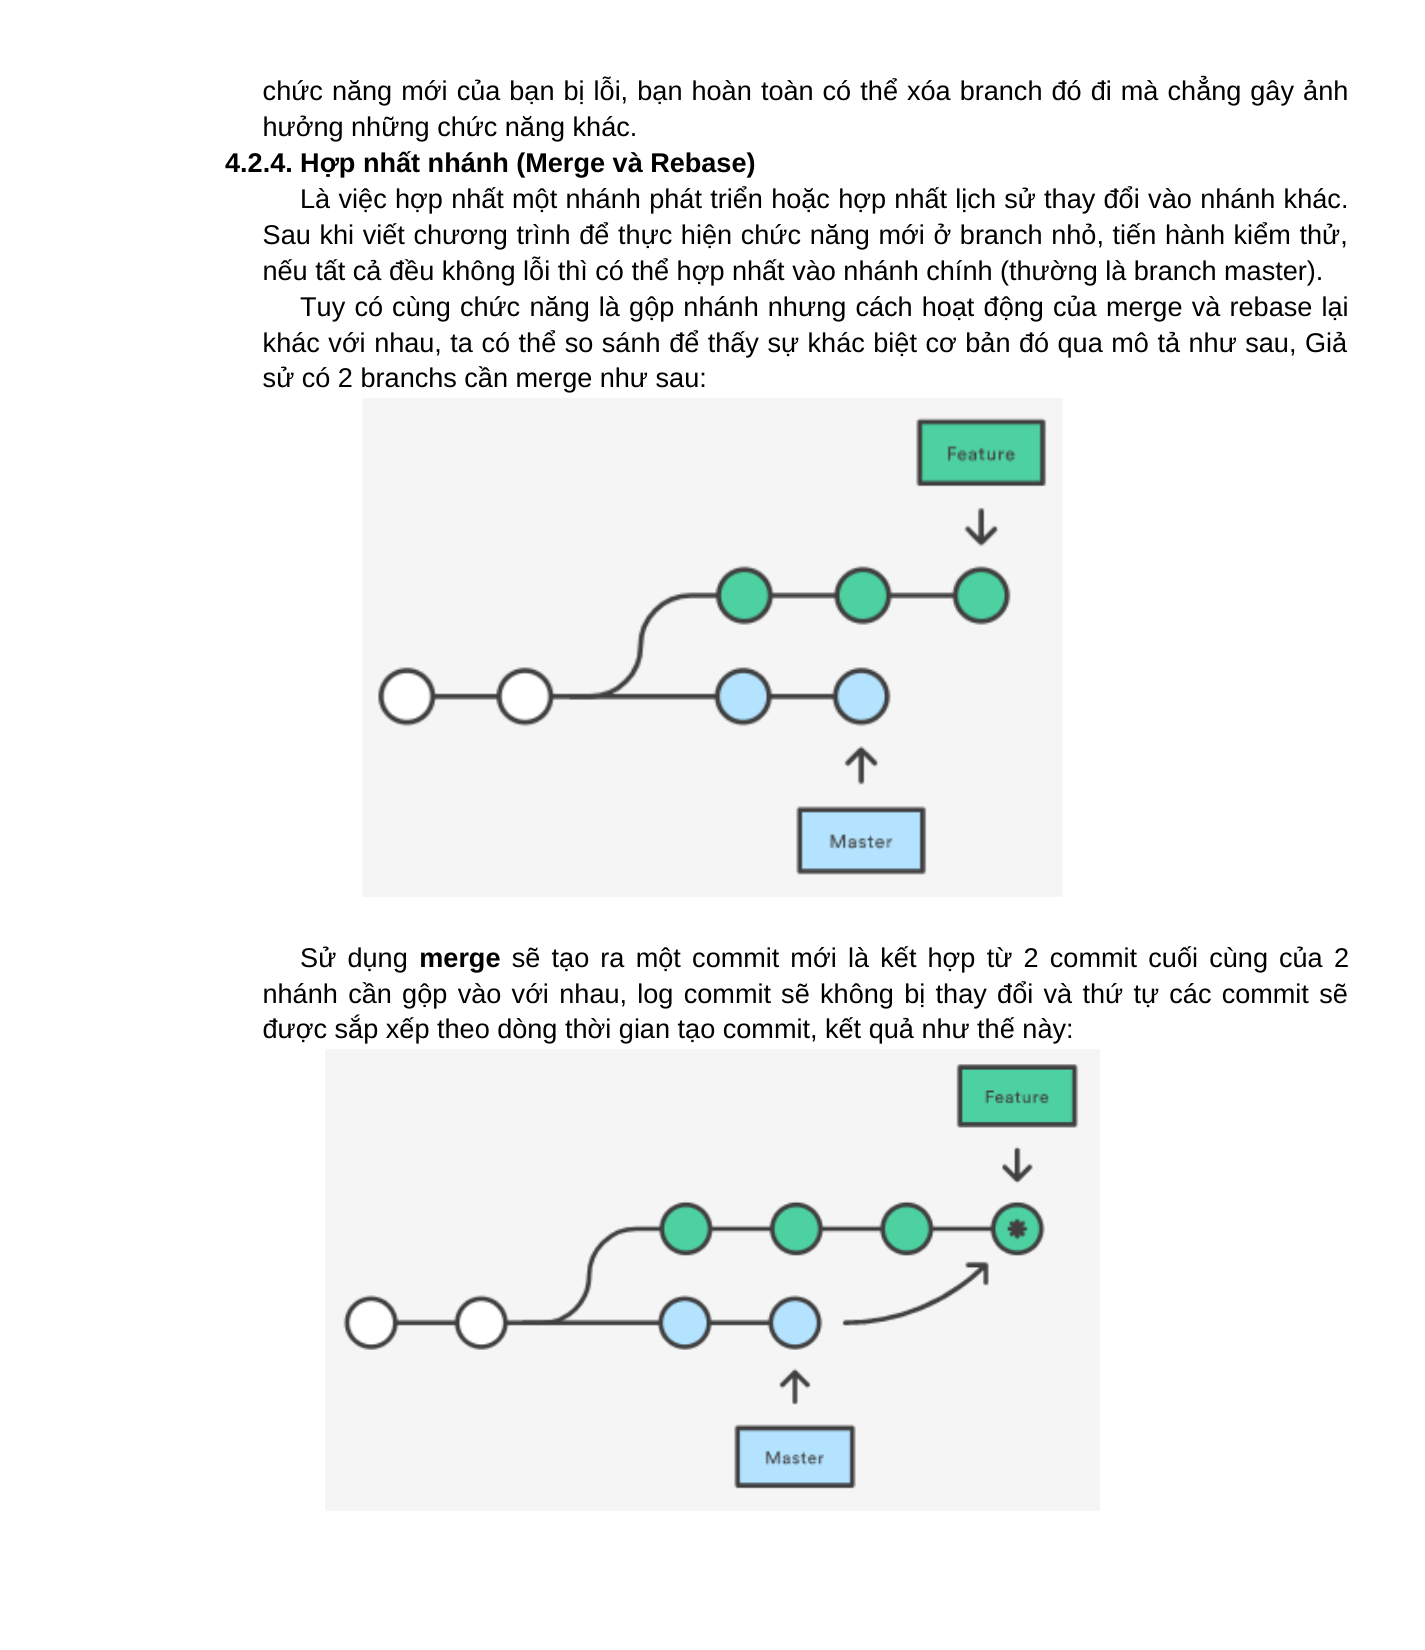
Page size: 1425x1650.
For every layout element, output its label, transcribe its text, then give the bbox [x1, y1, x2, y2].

list Hợp nhất nhánh (Merge và Rebase) [225, 147, 1350, 178]
list Sử dụng merge sẽ tạo ra một commit mới là kết hợp từ 2 commit cuối cùng của 2 nhánh cần gộp vào với nhau, log commit sẽ không bị thay đổi và thứ tự các commit sẽ được sắp xếp theo dòng thời gian tạo commit, kết quả như thế này: [262, 942, 1350, 1045]
list Là việc hợp nhất một nhánh phát triển hoặc hợp nhất lịch sử thay đổi vào nhánh khác. Sau khi viết chương trình để thực hiện chức năng mới ở branch nhỏ, tiến hành kiểm thử, nếu tất cả đều không lỗi thì có thể hợp nhất vào nhánh chính (thường là branch master). [262, 183, 1350, 286]
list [262, 75, 1350, 142]
picture [362, 398, 1063, 897]
picture [325, 1049, 1100, 1511]
list Tuy có cùng chức năng là gộp nhánh nhưng cách hoạt động của merge và rebase lại khác với nhau, ta có thể so sánh để thấy sự khác biệt cơ bản đó qua mô tả như sau, Giả sử có 2 branchs cần merge như sau: [262, 291, 1350, 394]
